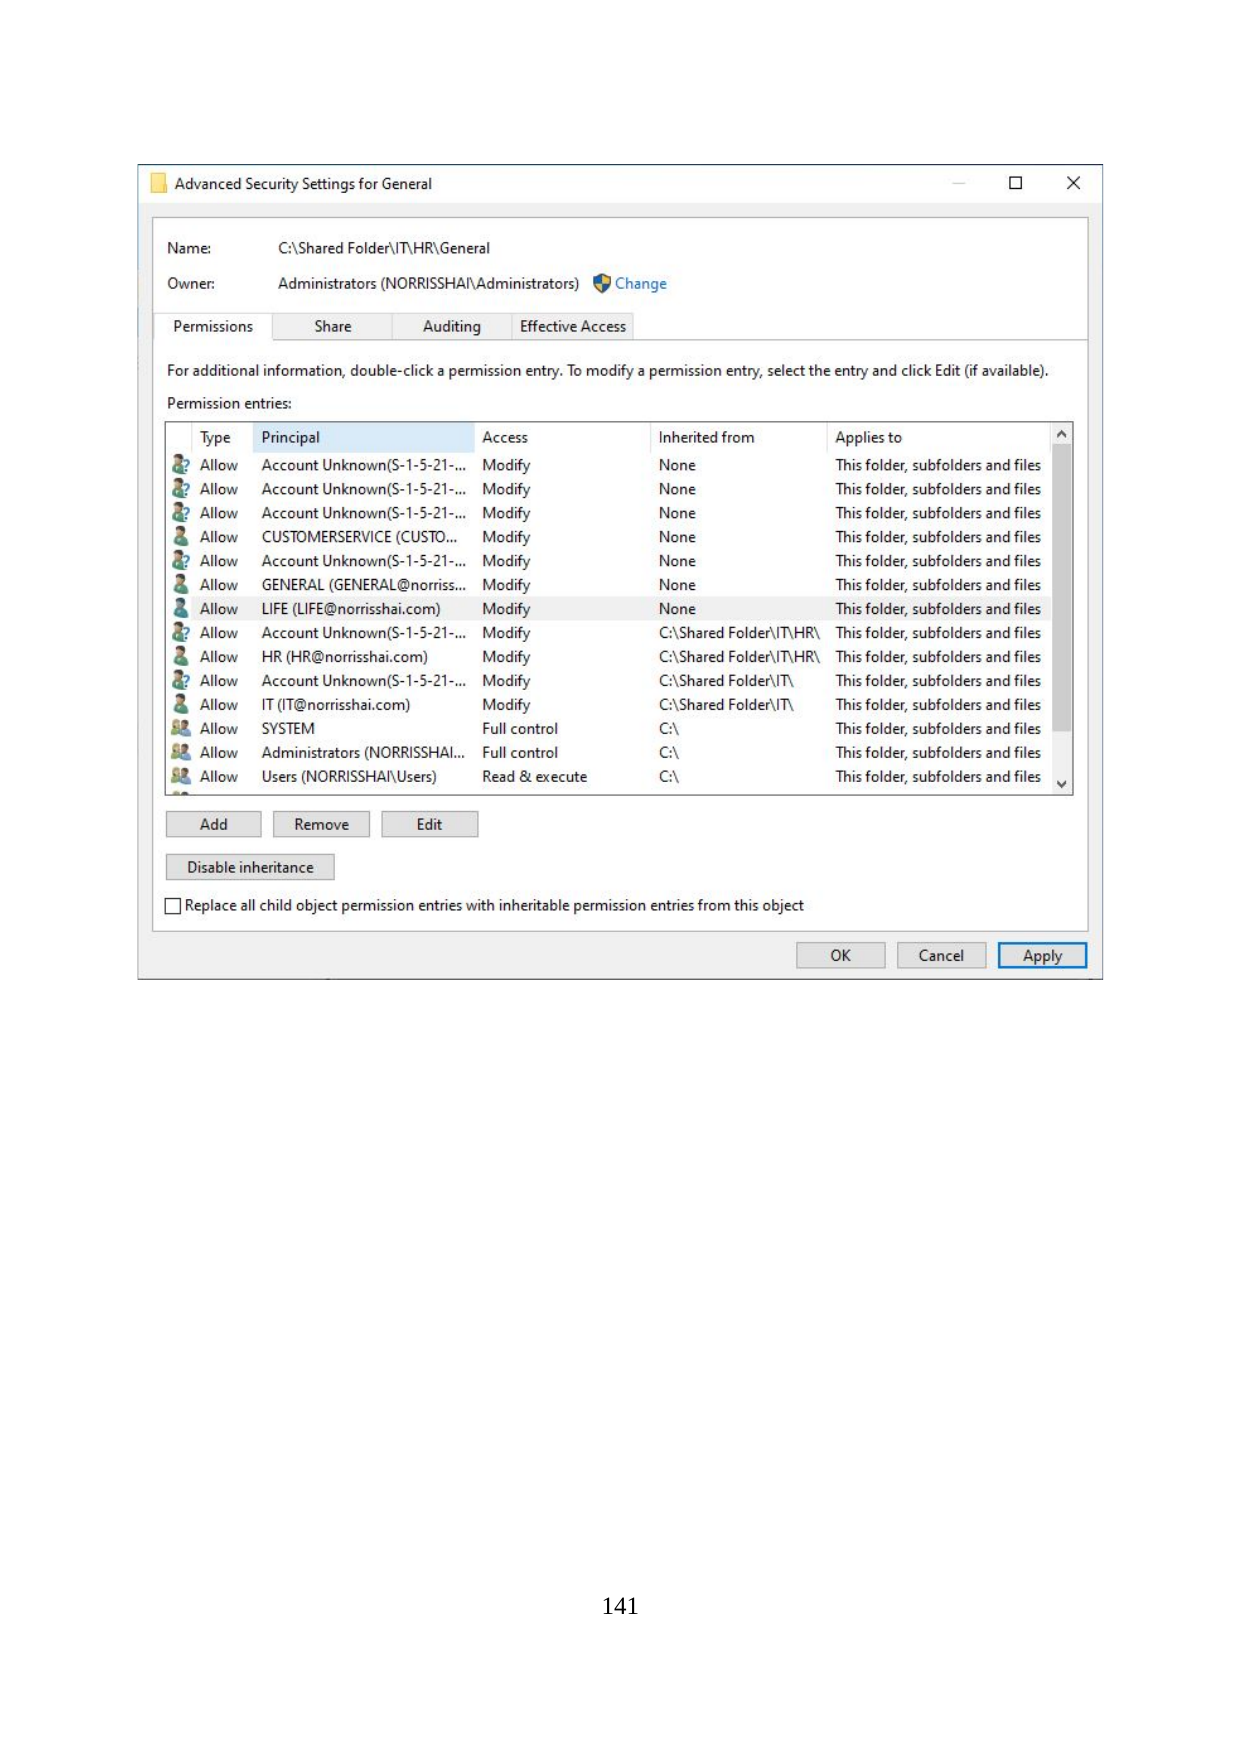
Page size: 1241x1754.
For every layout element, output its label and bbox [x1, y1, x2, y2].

picture [137, 164, 1104, 980]
